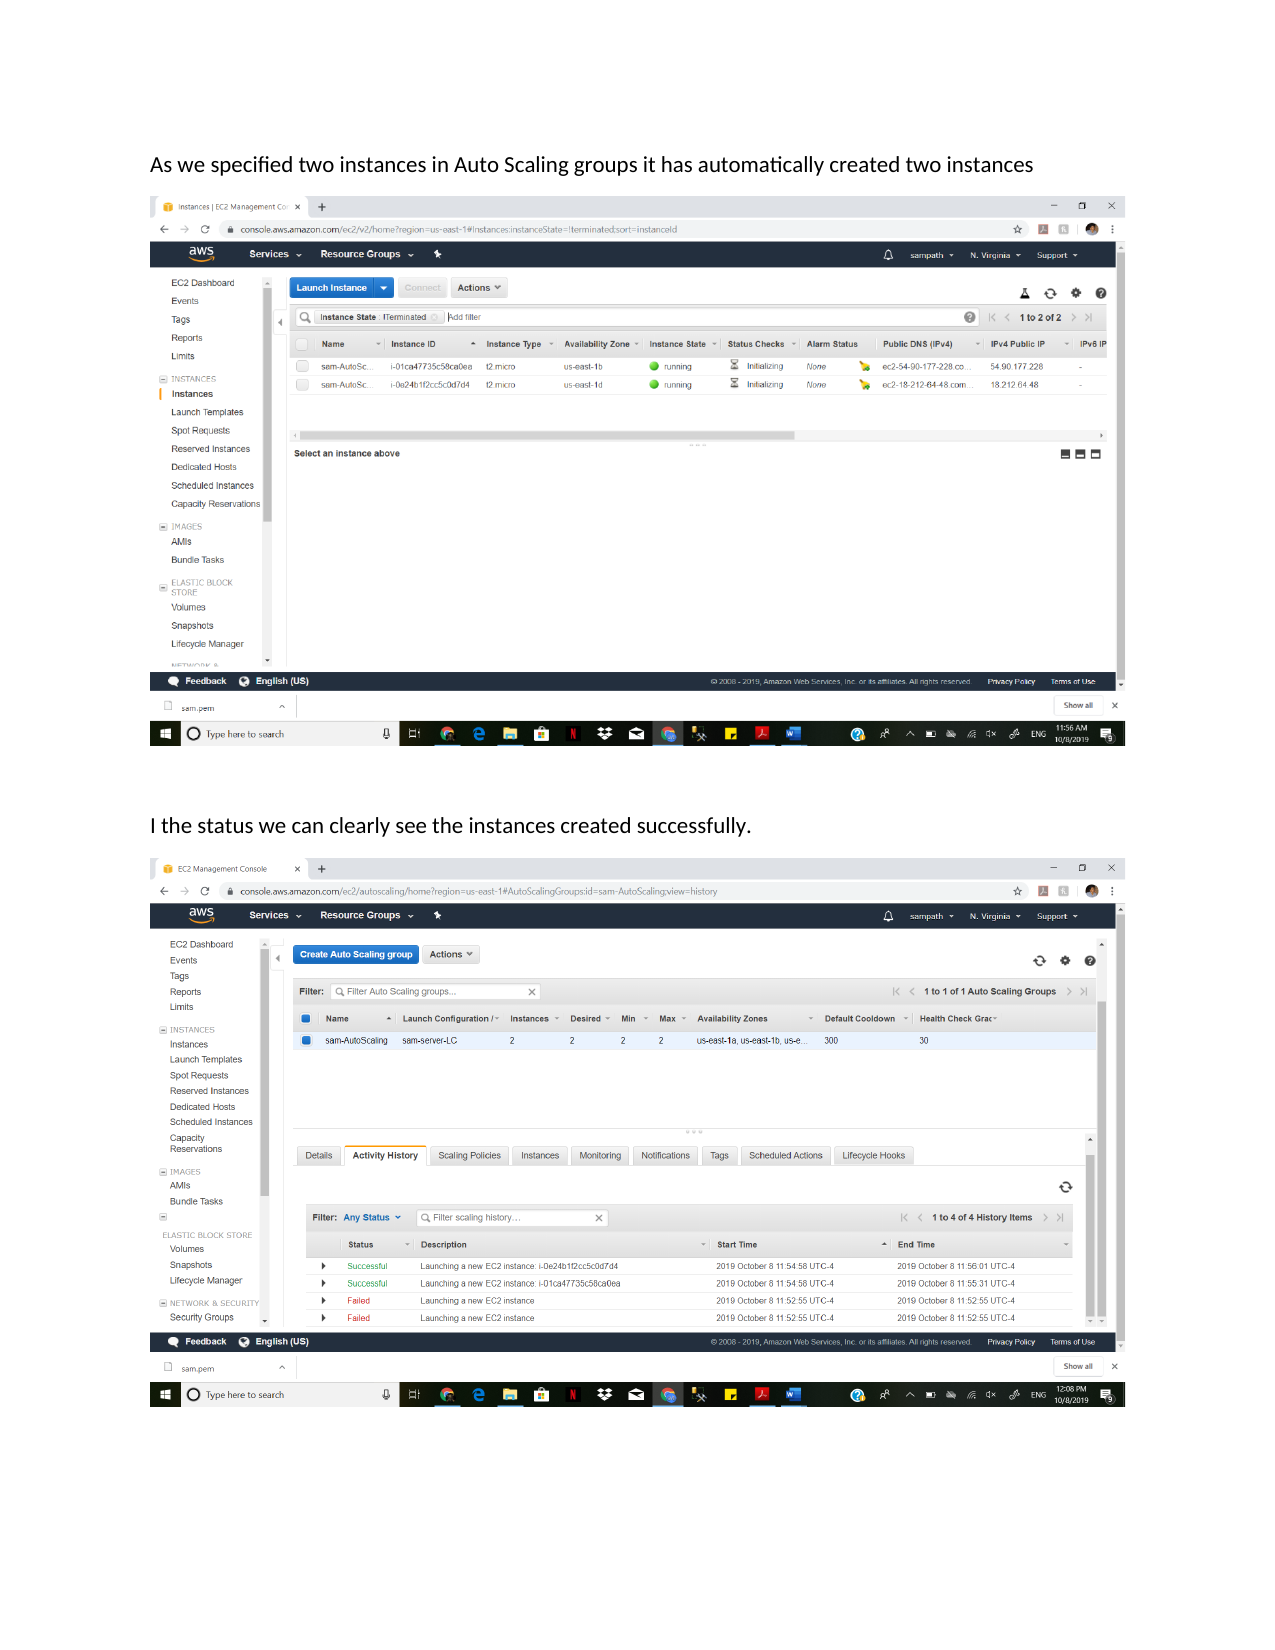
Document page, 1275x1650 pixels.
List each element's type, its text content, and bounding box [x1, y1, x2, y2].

text As we specified two instances in Auto Scaling groups it has automatically created two instances [150, 150, 1125, 178]
picture [150, 196, 1125, 746]
text I the status we can clearly see the instances created successfully. [150, 811, 1125, 839]
picture [150, 858, 1125, 1407]
